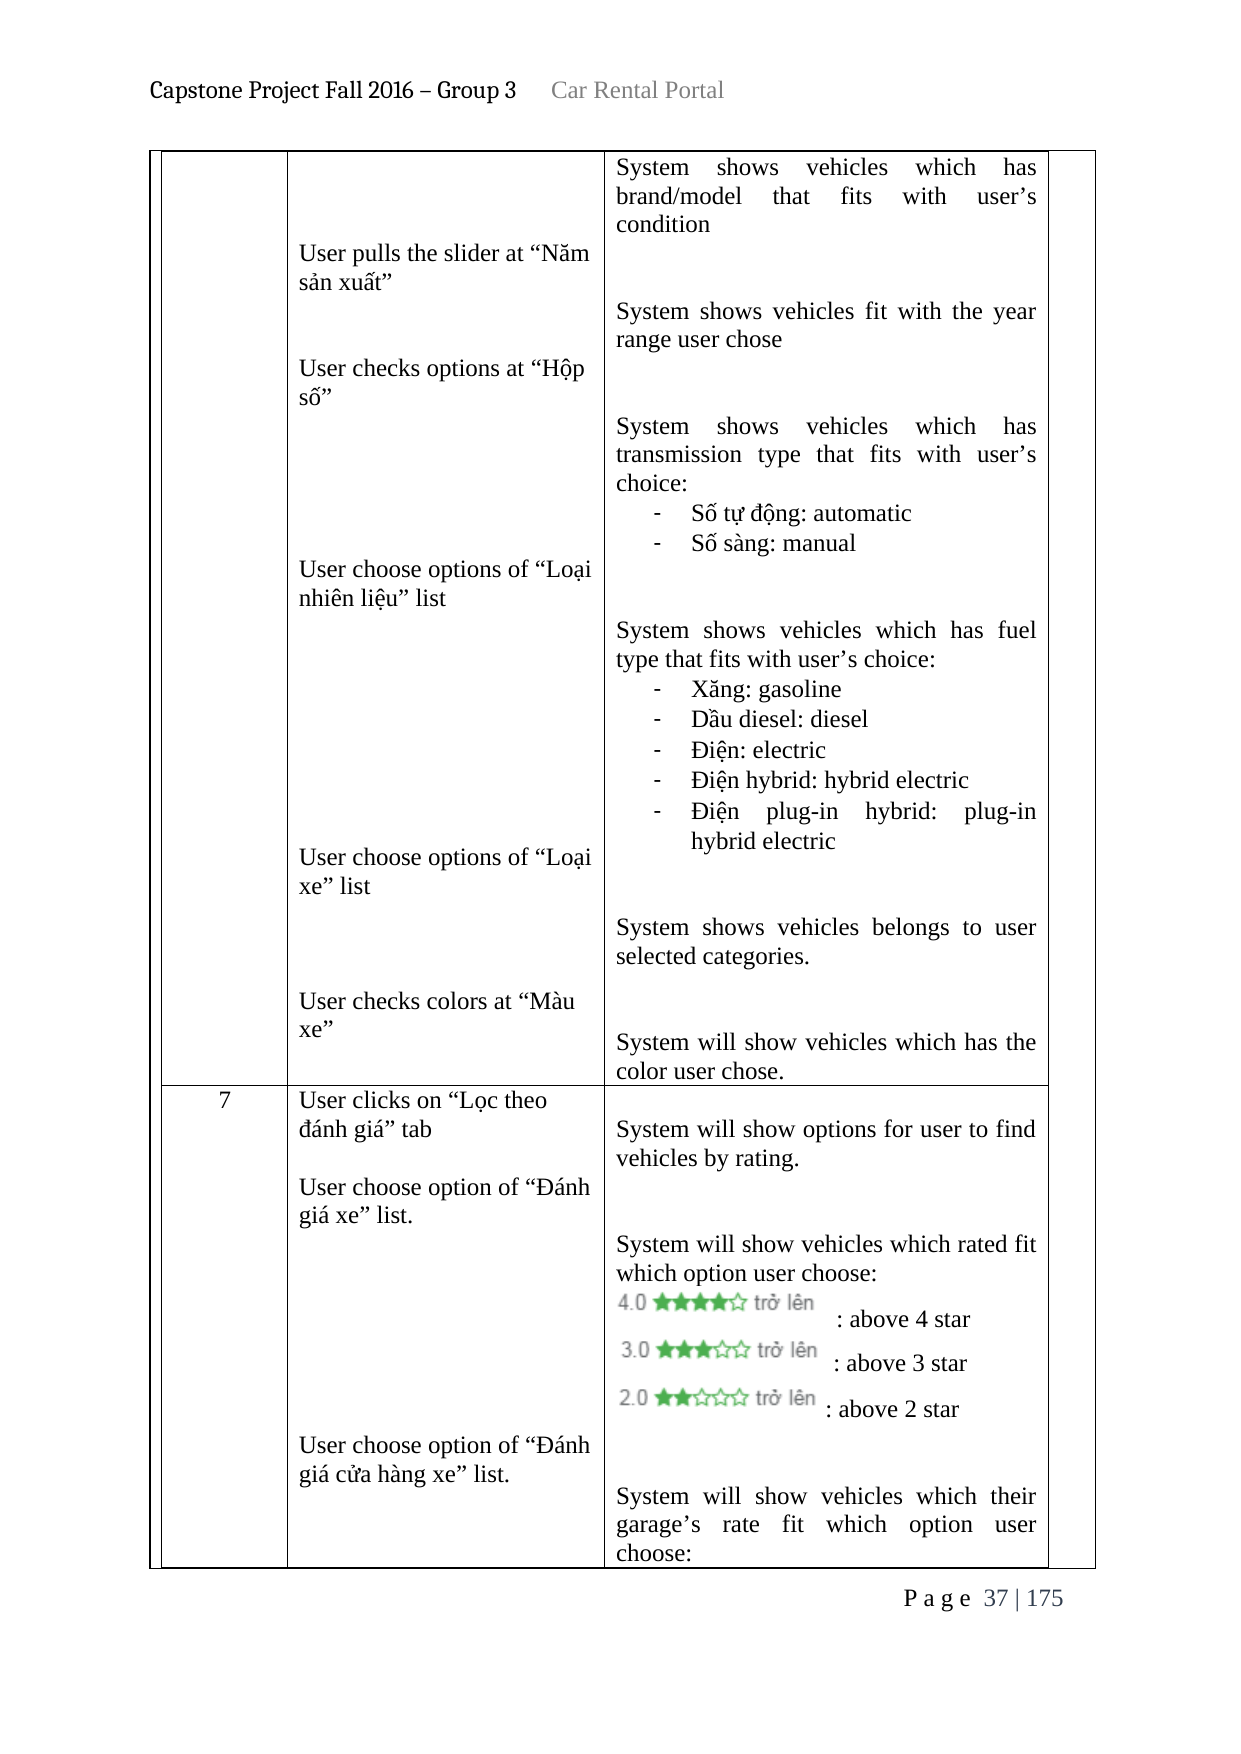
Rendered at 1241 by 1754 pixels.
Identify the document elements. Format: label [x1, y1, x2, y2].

table_cell [151, 151, 161, 1568]
table_cell [1049, 151, 1095, 1568]
picture [615, 1332, 827, 1372]
picture [615, 1377, 819, 1418]
picture [615, 1286, 830, 1328]
